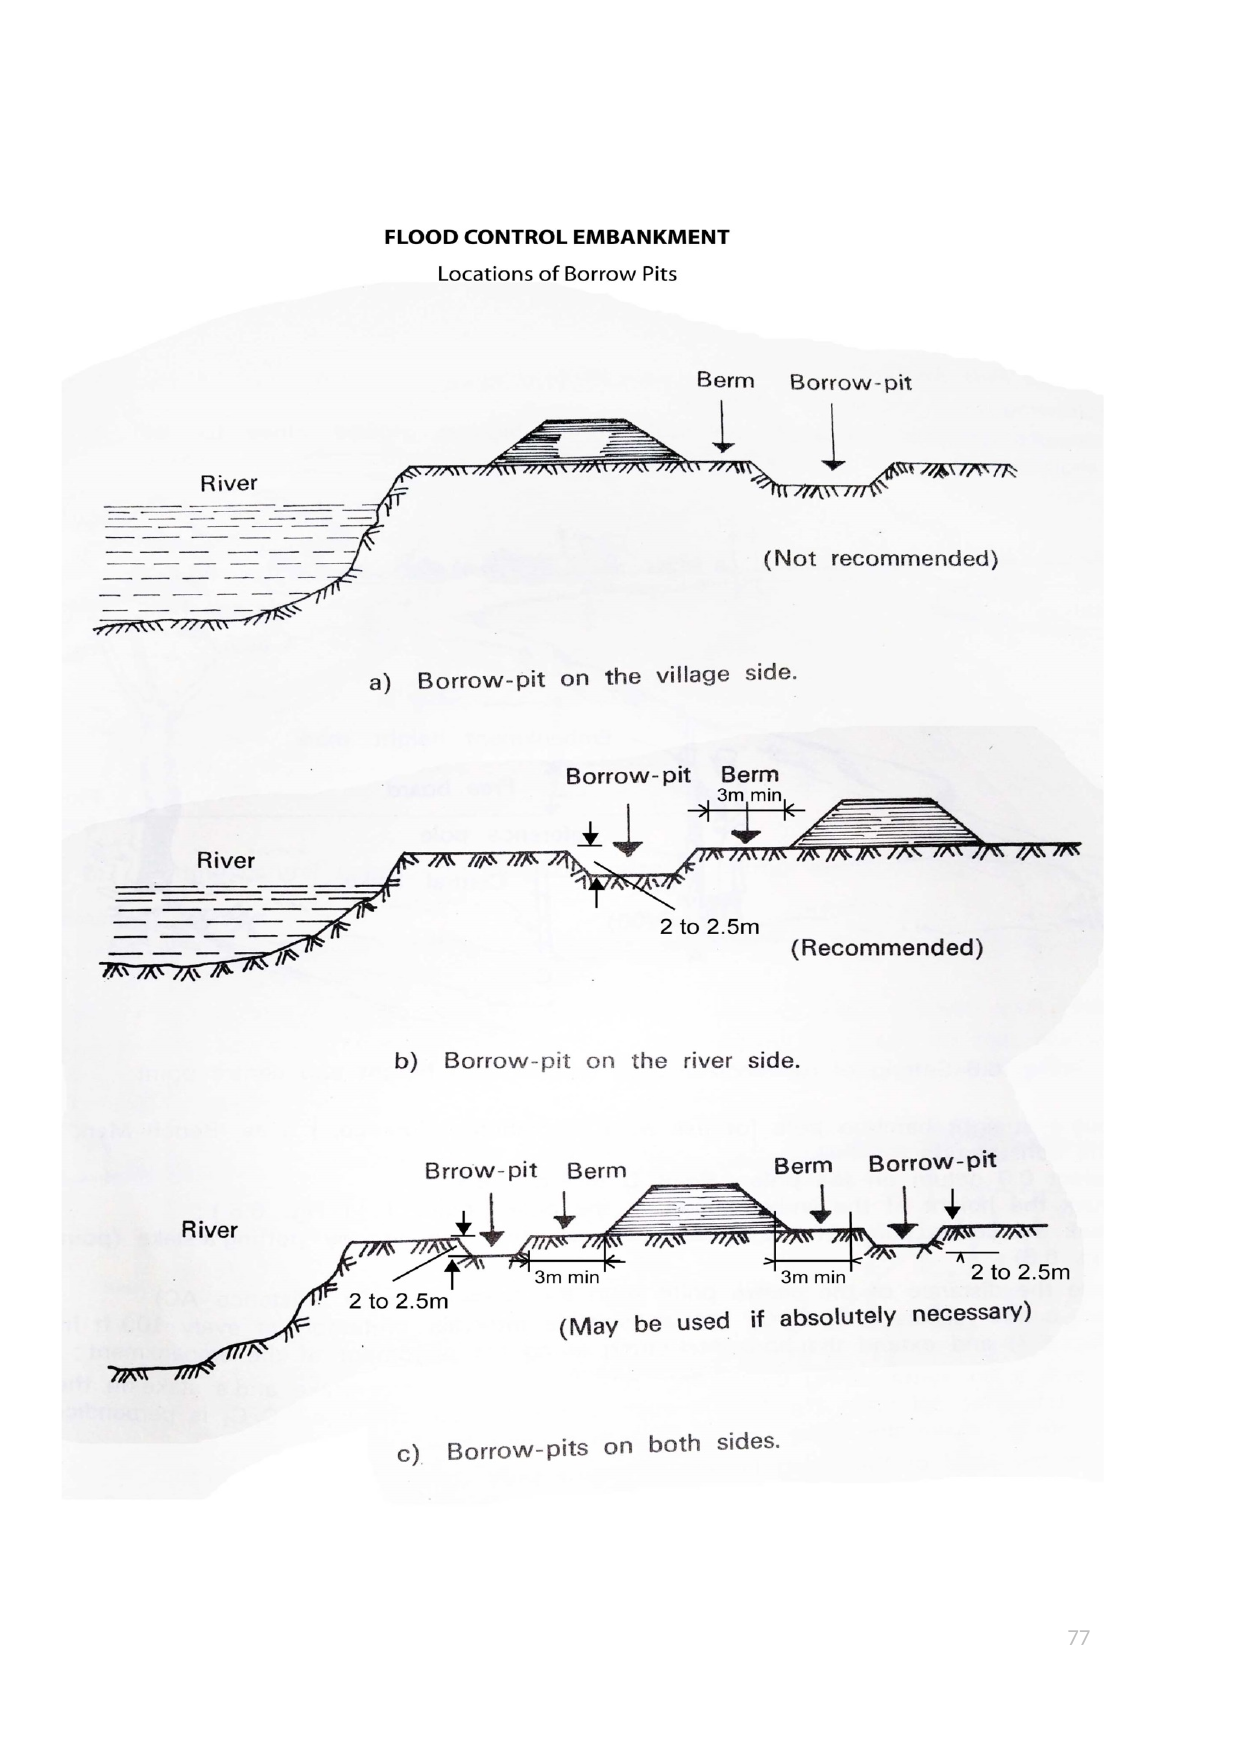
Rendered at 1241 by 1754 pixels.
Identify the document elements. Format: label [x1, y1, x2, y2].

picture [61, 205, 1104, 1508]
